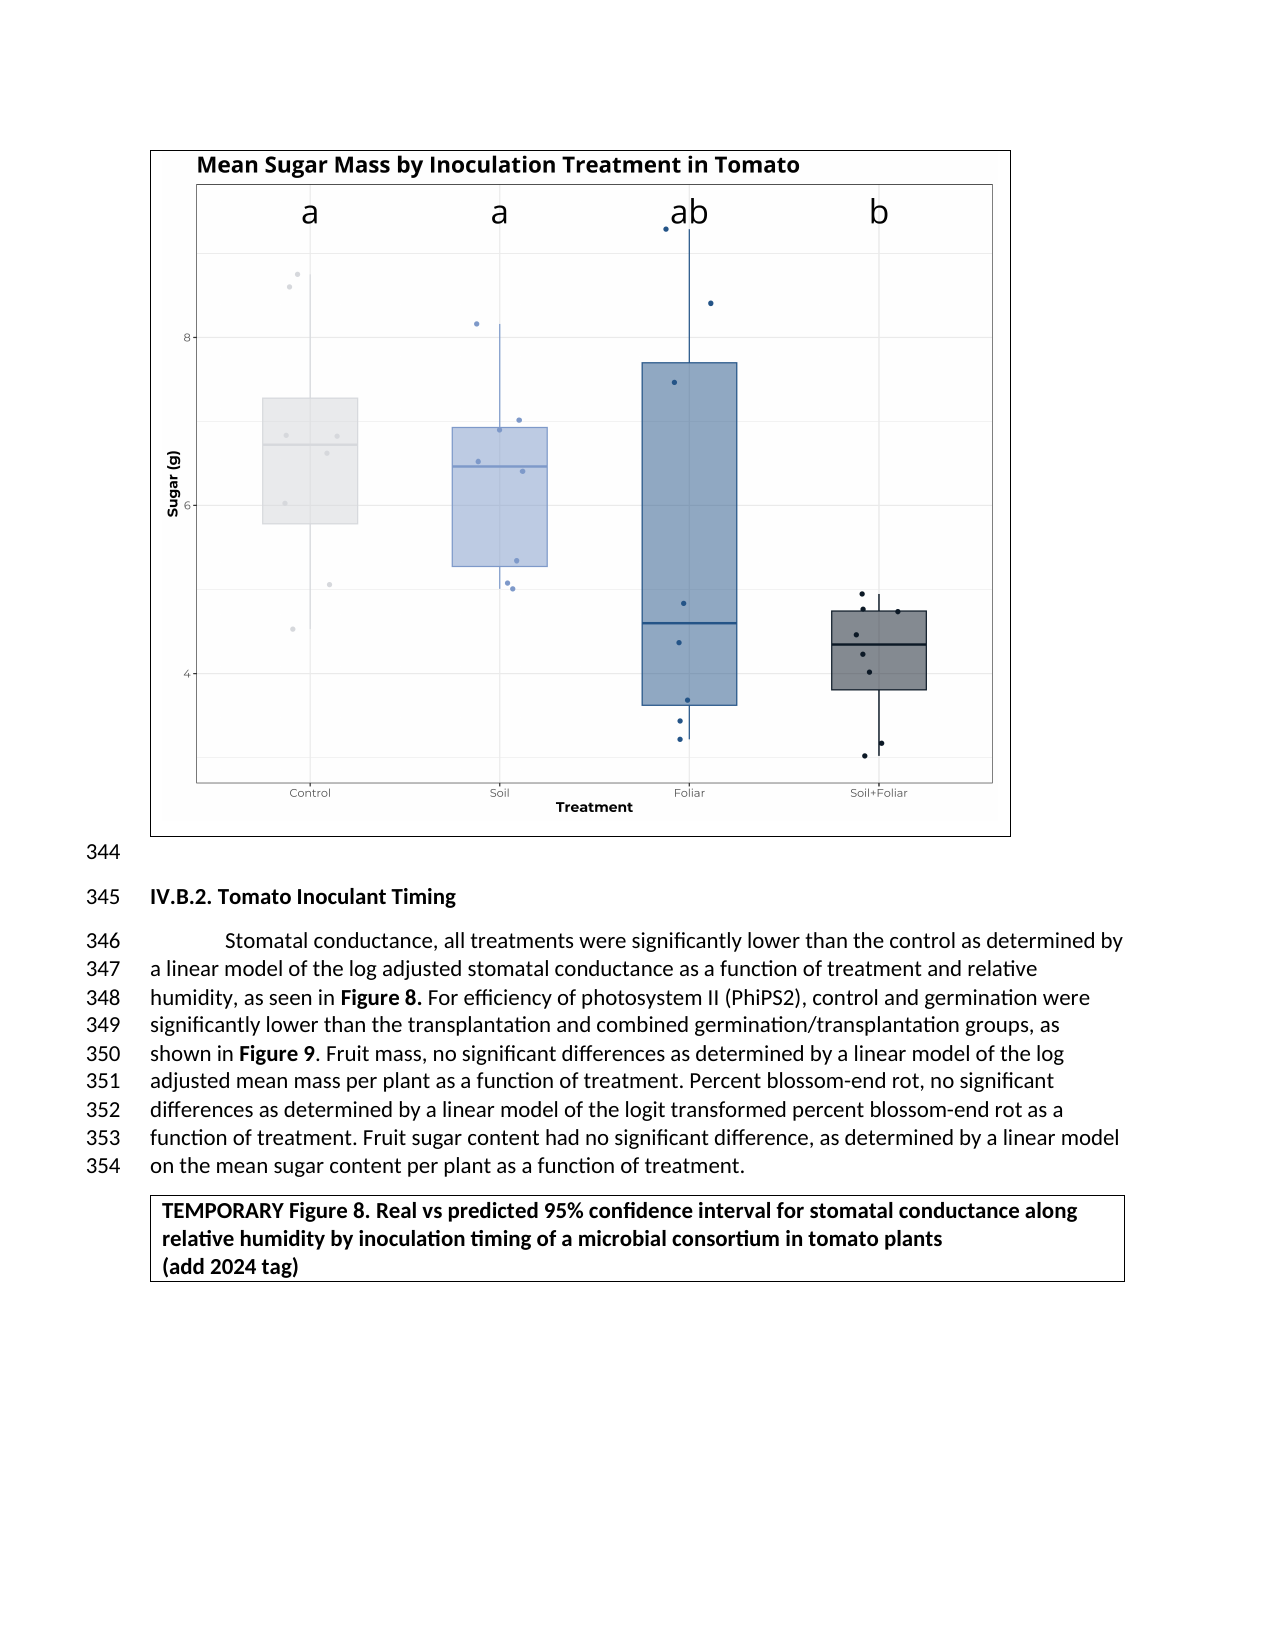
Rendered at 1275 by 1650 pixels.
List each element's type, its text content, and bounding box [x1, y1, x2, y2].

picture [161, 151, 999, 821]
text Stomatal conductance, all treatments were significantly lower than the control as determined by a linear model of the log adjusted stomatal conductance as a function of treatment and relative humidity, as seen in Figure 8. For efficiency of photosystem II (PhiPS2), control and germination were significantly lower than the transplantation and combined germination/transplantation groups, as shown in Figure 9. Fruit mass, no significant differences as determined by a linear model of the log adjusted mean mass per plant as a function of treatment. Percent blossom-end rot, no significant differences as determined by a linear model of the logit transformed percent blossom-end rot as a function of treatment. Fruit sugar content had no significant difference, as determined by a linear model on the mean sugar content per plant as a function of treatment. [150, 927, 1125, 1179]
text IV.B.2. Tomato Inoculant Timing [150, 882, 1125, 910]
table_header TEMPORARY Figure 8. Real vs predicted 95% confidence interval for stomatal conductance along relative humidity by inoculation timing of a microbial consortium in tomato plants (add 2024 tag) [151, 1196, 1124, 1281]
table_cell [151, 151, 1010, 836]
